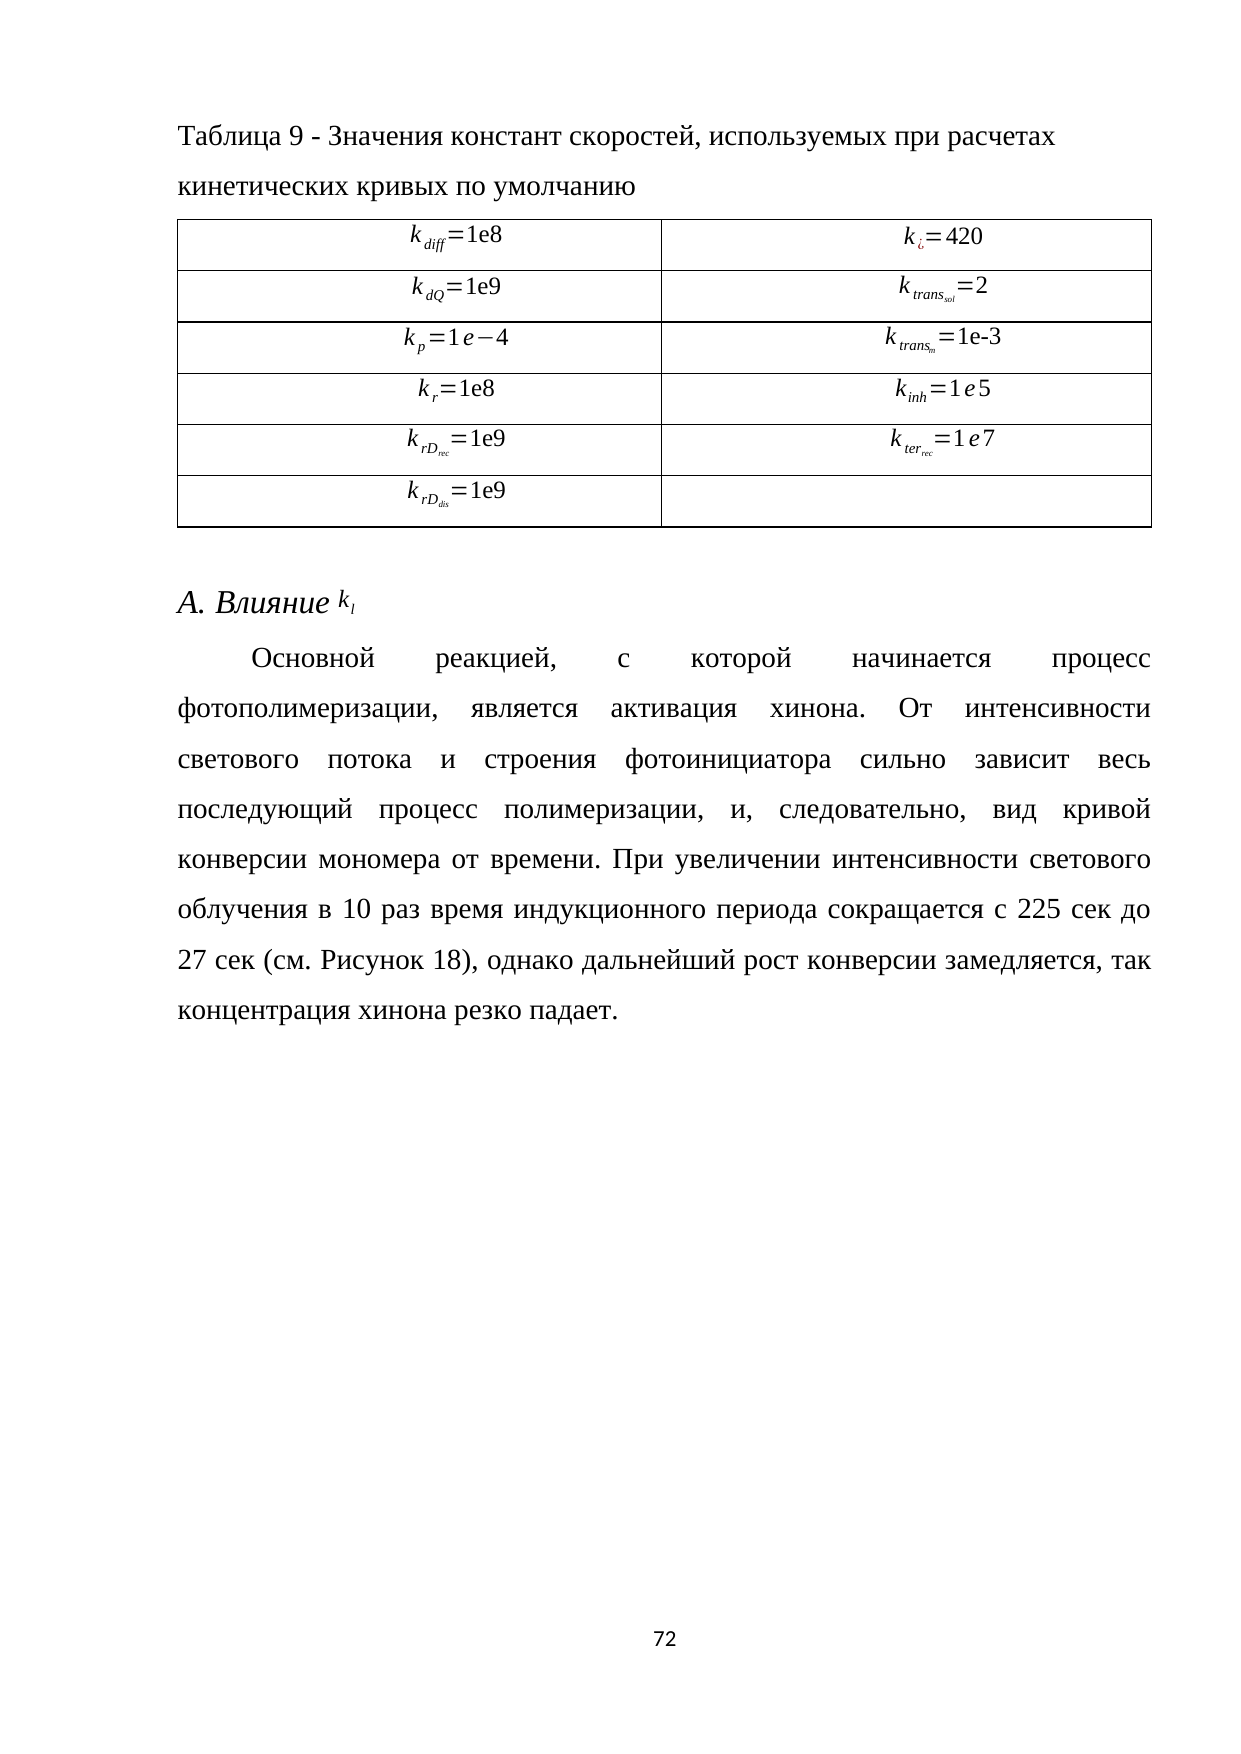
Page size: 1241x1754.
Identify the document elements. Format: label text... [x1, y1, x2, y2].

table_cell [662, 476, 1151, 526]
text Основной реакцией, с которой начинается процесс фотополимеризации, является активация хинона. От интенсивности светового потока и строения фотоинициатора сильно зависит весь последующий процесс полимеризации, и, следовательно, вид кривой конверсии мономера от времени. При увеличении интенсивности светового облучения в 10 раз время индукционного периода сокращается с 225 сек до 27 сек (см. Рисунок 18), однако дальнейший рост конверсии замедляется, так концентрация хинона резко падает. [177, 640, 1152, 1026]
text Таблица 9 - Значения констант скоростей, используемых при расчетах кинетических кривых по умолчанию [177, 118, 1152, 202]
table_cell [662, 271, 1151, 321]
table_cell [178, 323, 661, 373]
table_cell [178, 476, 661, 526]
table_header [178, 220, 661, 270]
table_cell [662, 425, 1151, 475]
table_cell [178, 425, 661, 475]
table_cell [662, 323, 1151, 373]
list Влияние [177, 583, 1152, 621]
table_cell [178, 271, 661, 321]
table_cell [178, 374, 661, 424]
table_header [662, 220, 1151, 270]
table_cell [662, 374, 1151, 424]
